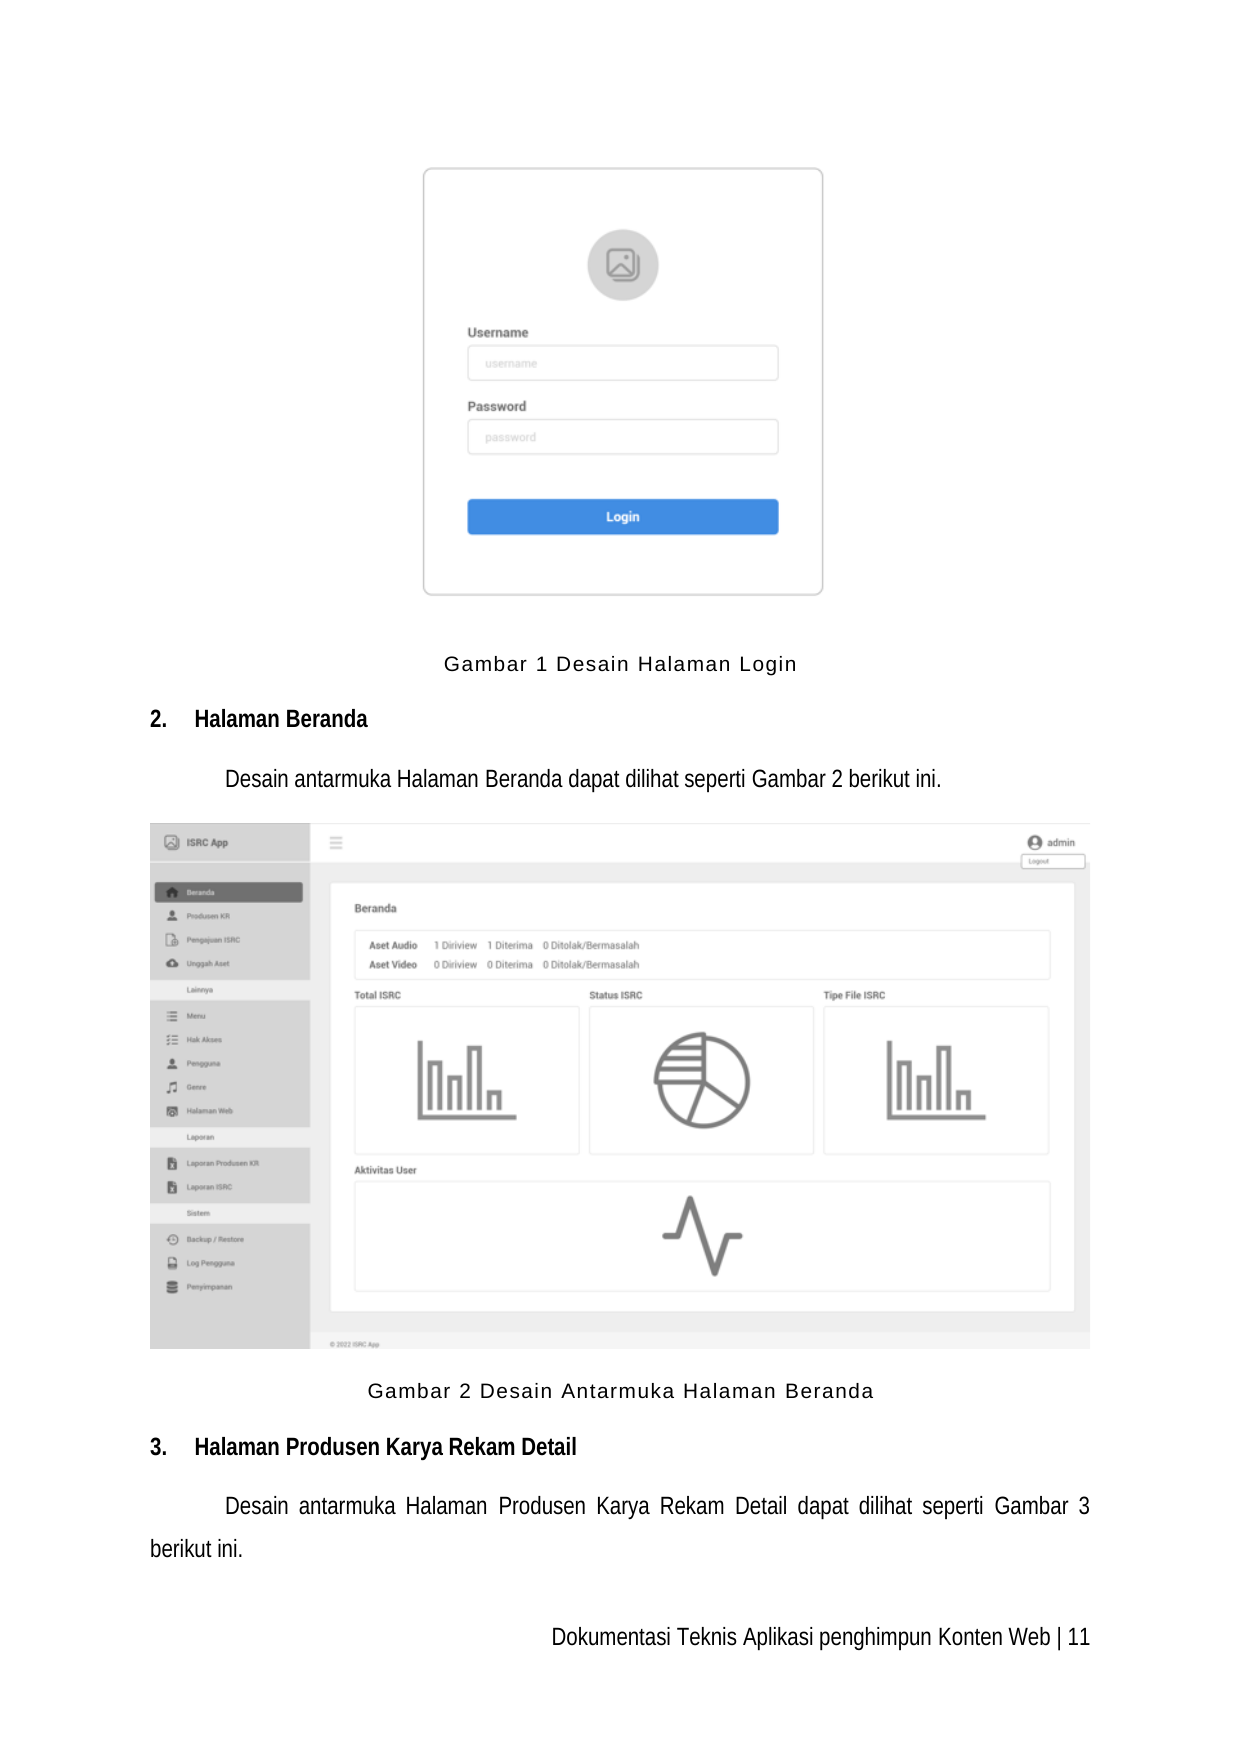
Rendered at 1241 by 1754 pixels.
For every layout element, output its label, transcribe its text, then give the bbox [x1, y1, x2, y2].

list Halaman Produsen Karya Rekam Detail [150, 1432, 1090, 1460]
list Halaman Beranda [150, 704, 1090, 733]
picture [150, 823, 1091, 1349]
picture [393, 150, 847, 621]
text Desain antarmuka Halaman Beranda dapat dilihat seperti Gambar 2 berikut ini. [150, 764, 1090, 792]
text Desain antarmuka Halaman Produsen Karya Rekam Detail dapat dilihat seperti Gambar 3 berikut ini. [150, 1491, 1090, 1563]
subtitle Gambar 1 Desain Halaman Login [150, 652, 1090, 676]
subtitle Gambar 2 Desain Antarmuka Halaman Beranda [150, 1379, 1090, 1403]
